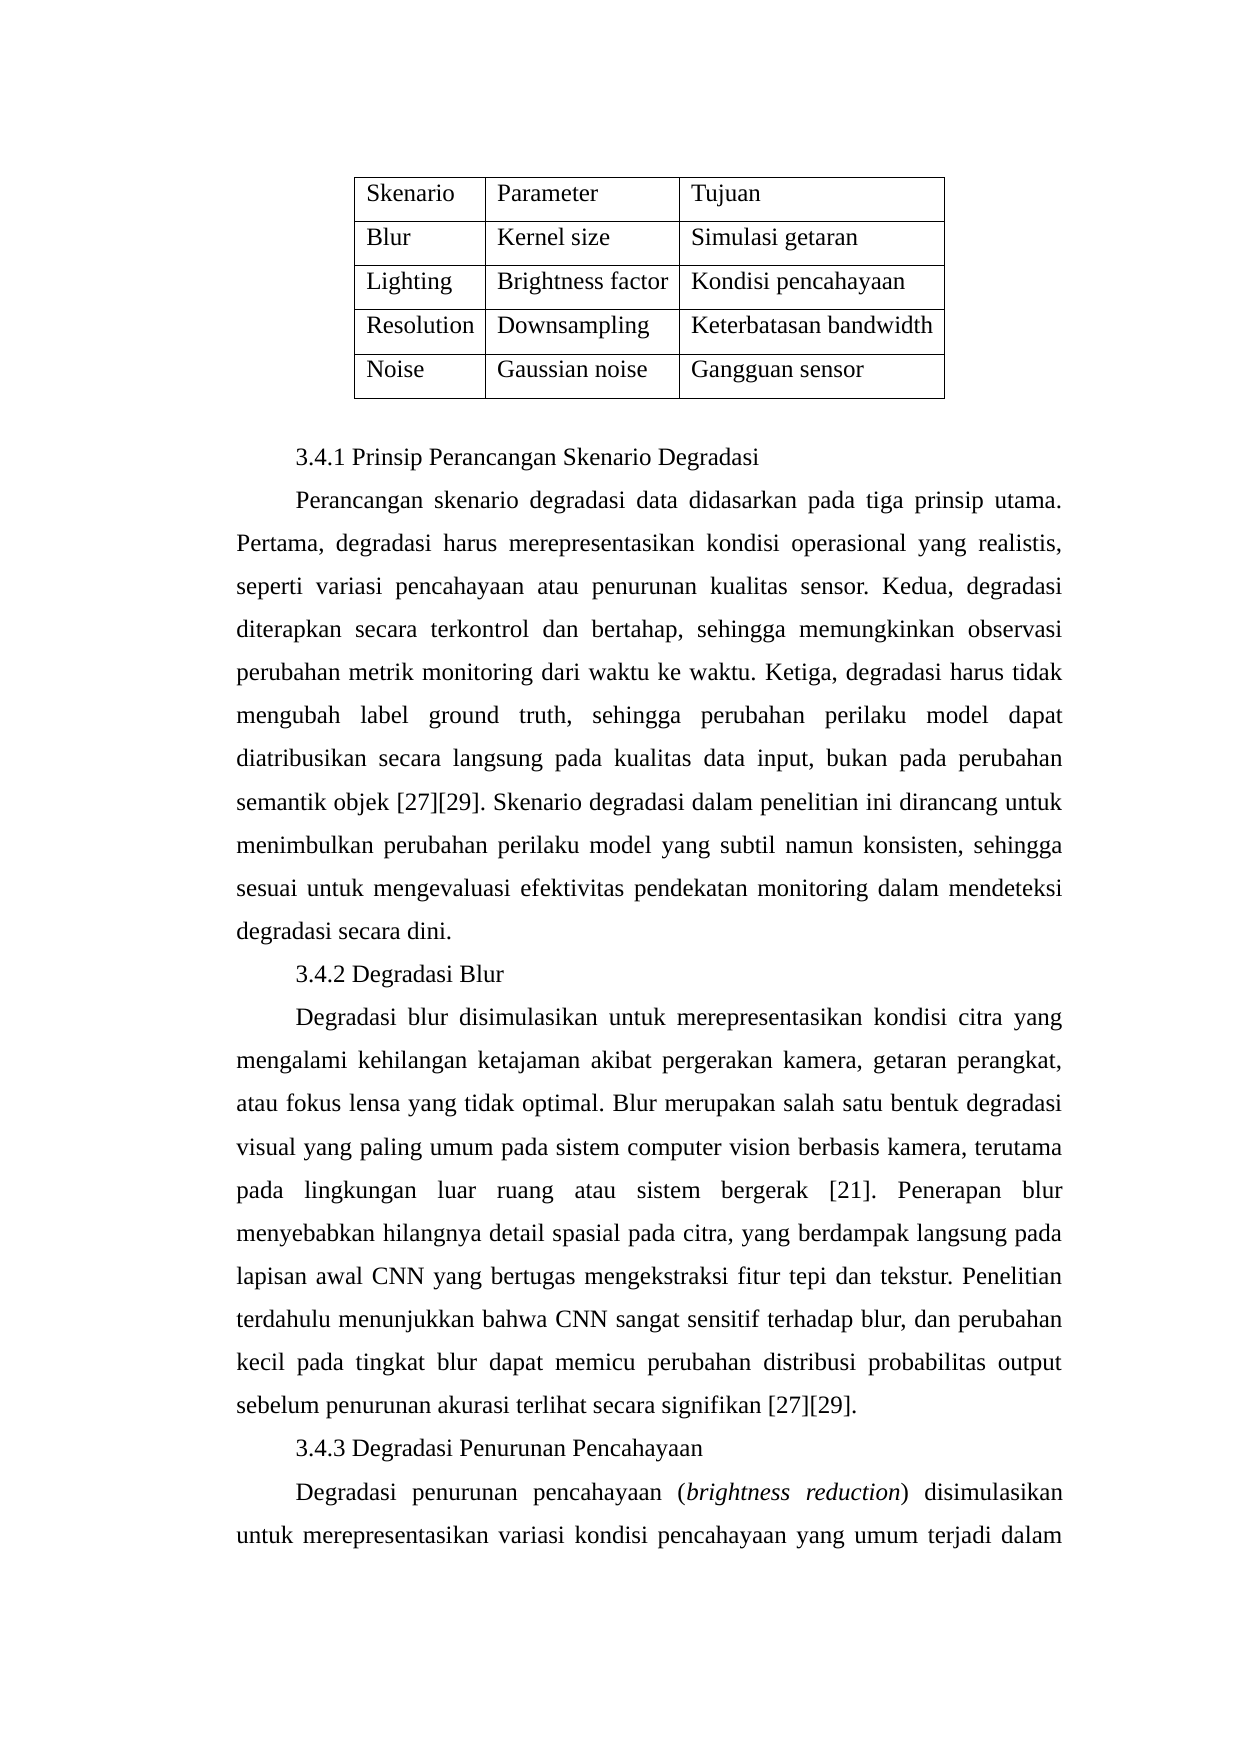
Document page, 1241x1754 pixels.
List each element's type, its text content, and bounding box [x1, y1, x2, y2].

table_cell Downsampling [486, 310, 679, 353]
table_cell Gaussian noise [486, 355, 679, 397]
text Degradasi blur disimulasikan untuk merepresentasikan kondisi citra yang mengalami kehilangan ketajaman akibat pergerakan kamera, getaran perangkat, atau fokus lensa yang tidak optimal. Blur merupakan salah satu bentuk degradasi visual yang paling umum pada sistem computer vision berbasis kamera, terutama pada lingkungan luar ruang atau sistem bergerak [21]. Penerapan blur menyebabkan hilangnya detail spasial pada citra, yang berdampak langsung pada lapisan awal CNN yang bertugas mengekstraksi fitur tepi dan tekstur. Penelitian terdahulu menunjukkan bahwa CNN sangat sensitif terhadap blur, dan perubahan kecil pada tingkat blur dapat memicu perubahan distribusi probabilitas output sebelum penurunan akurasi terlihat secara signifikan [27][29]. [236, 1002, 1063, 1419]
text 3.4.3 Degradasi Penurunan Pencahayaan [236, 1433, 1063, 1462]
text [236, 1477, 1063, 1548]
table_cell Simulasi getaran [680, 222, 944, 265]
table_header Tujuan [680, 178, 944, 221]
text 3.4.1 Prinsip Perancangan Skenario Degradasi [236, 442, 1063, 470]
table_cell Resolution [355, 310, 485, 353]
table_cell Lighting [355, 266, 485, 309]
table_cell Kernel size [486, 222, 679, 265]
table_cell Keterbatasan bandwidth [680, 310, 944, 353]
table_cell Brightness factor [486, 266, 679, 309]
table_cell Noise [355, 355, 485, 397]
text 3.4.2 Degradasi Blur [236, 959, 1063, 988]
text Perancangan skenario degradasi data didasarkan pada tiga prinsip utama. Pertama, degradasi harus merepresentasikan kondisi operasional yang realistis, seperti variasi pencahayaan atau penurunan kualitas sensor. Kedua, degradasi diterapkan secara terkontrol dan bertahap, sehingga memungkinkan observasi perubahan metrik monitoring dari waktu ke waktu. Ketiga, degradasi harus tidak mengubah label ground truth, sehingga perubahan perilaku model dapat diatribusikan secara langsung pada kualitas data input, bukan pada perubahan semantik objek [27][29]. Skenario degradasi dalam penelitian ini dirancang untuk menimbulkan perubahan perilaku model yang subtil namun konsisten, sehingga sesuai untuk mengevaluasi efektivitas pendekatan monitoring dalam mendeteksi degradasi secara dini. [236, 485, 1063, 945]
table_cell Blur [355, 222, 485, 265]
table_header Parameter [486, 178, 679, 221]
table_cell Kondisi pencahayaan [680, 266, 944, 309]
table_header Skenario [355, 178, 485, 221]
table_cell Gangguan sensor [680, 355, 944, 397]
